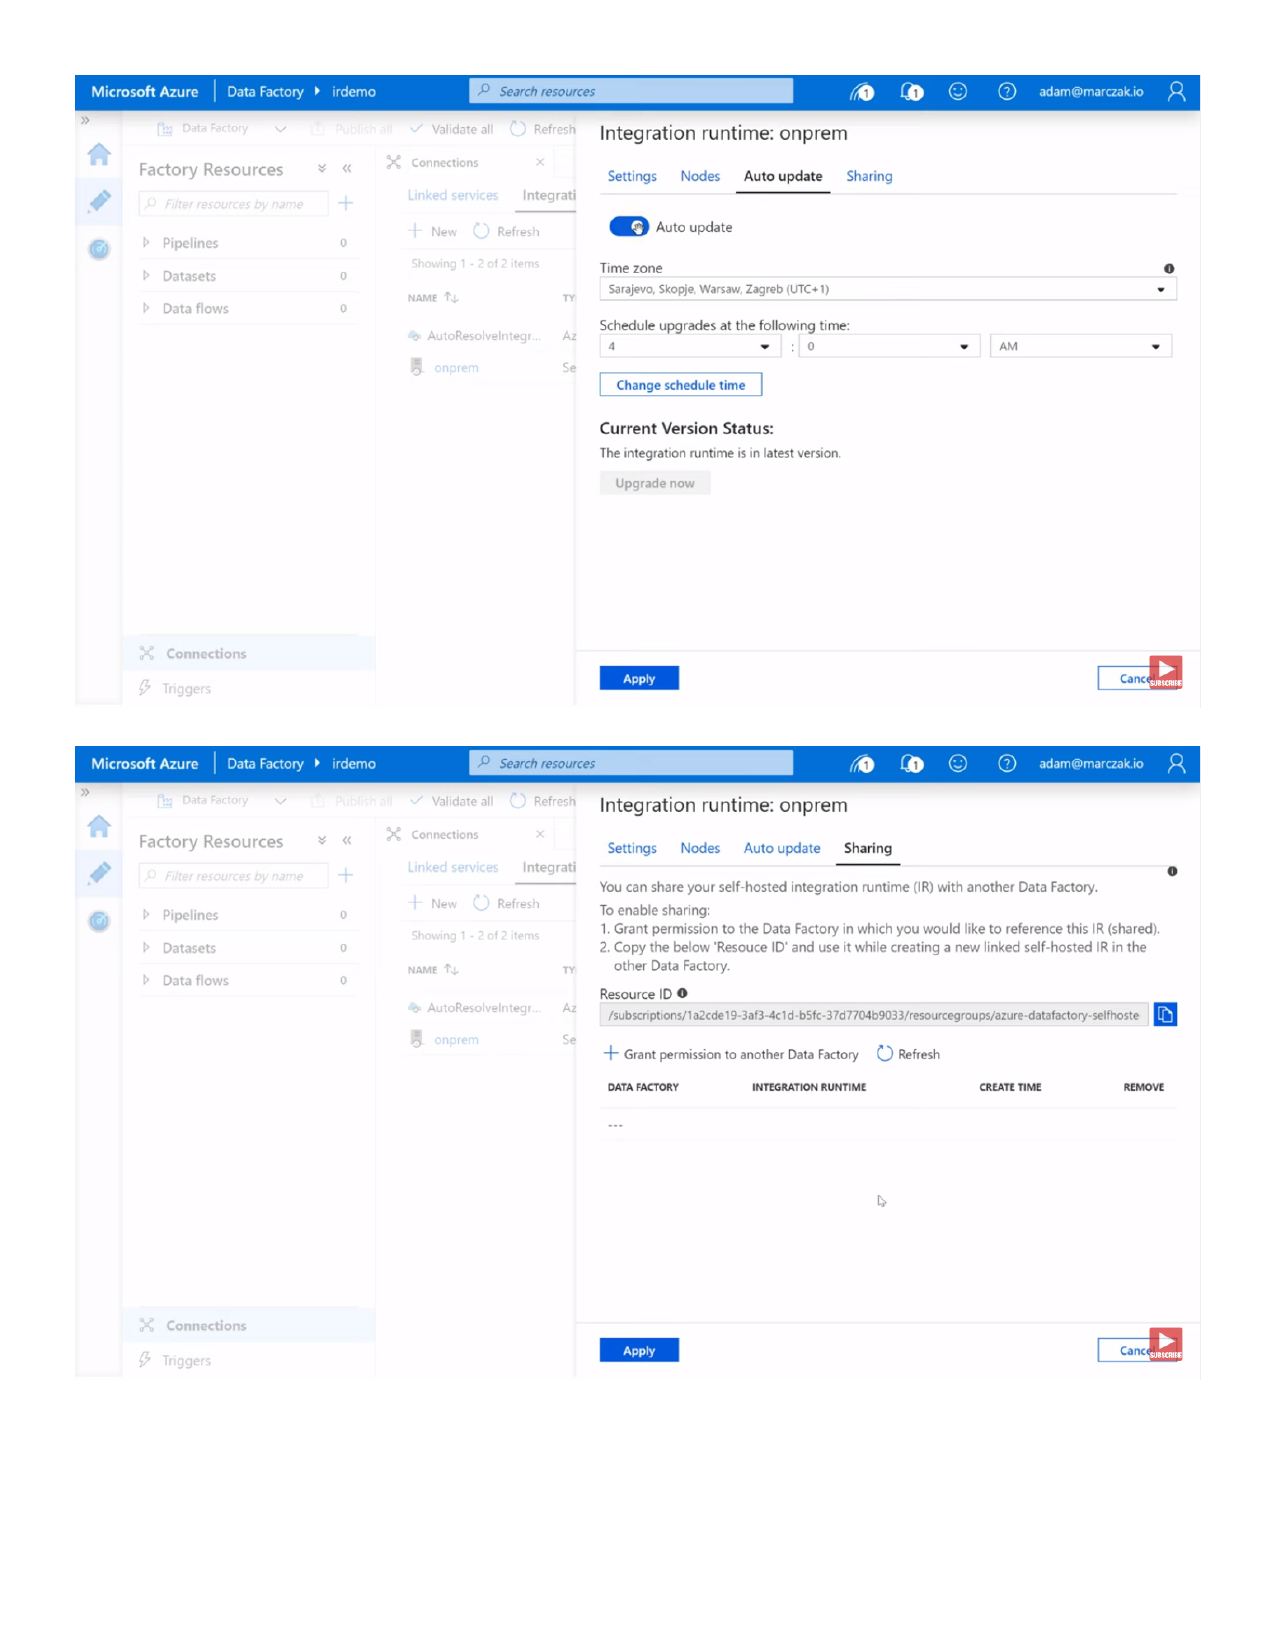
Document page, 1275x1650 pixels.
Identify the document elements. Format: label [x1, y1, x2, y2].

picture [75, 75, 1200, 708]
picture [75, 746, 1200, 1380]
